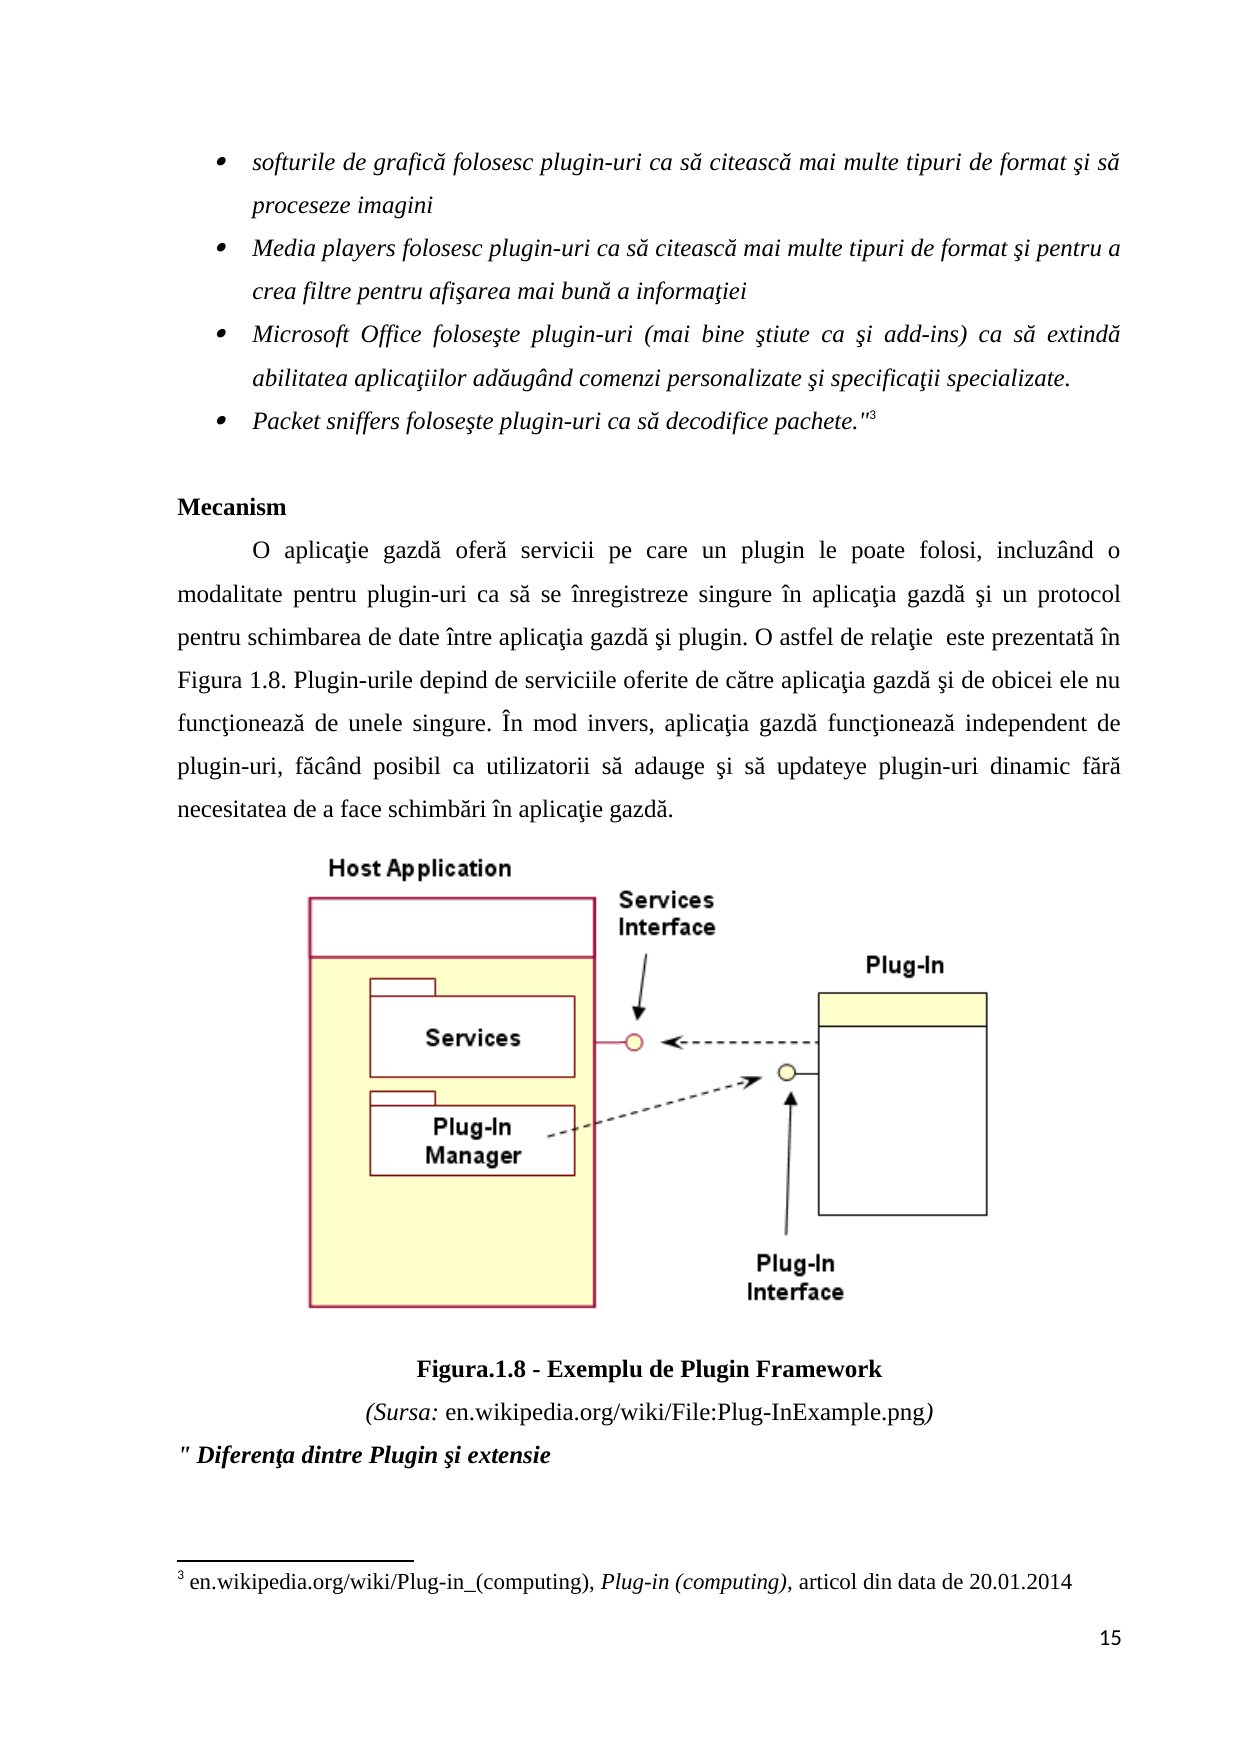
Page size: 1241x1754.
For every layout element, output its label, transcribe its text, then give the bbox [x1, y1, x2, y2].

list softurile de grafică folosesc plugin-uri ca să citească mai multe tipuri de format şi să proceseze imagini [214, 147, 1122, 219]
picture [281, 837, 1018, 1340]
list Media players folosesc plugin-uri ca să citească mai multe tipuri de format şi pentru a crea filtre pentru afişarea mai bună a informaţiei [214, 233, 1122, 305]
text Figura.1.8 - Exemplu de Plugin Framework [177, 1354, 1122, 1382]
list Packet sniffers foloseşte plugin-uri ca să decodifice pachete." [214, 406, 1122, 435]
text " Diferenţa dintre Plugin şi extensie [177, 1440, 1122, 1469]
text Mecanism [177, 492, 1122, 521]
list Microsoft Office foloseşte plugin-uri (mai bine ştiute ca şi add-ins) ca să extindă abilitatea aplicaţiilor adăugând comenzi personalizate şi specificaţii specializate. [214, 319, 1122, 391]
text (Sursa: en.wikipedia.org/wiki/File:Plug-InExample.png) [177, 1397, 1122, 1426]
text O aplicaţie gazdă oferă servicii pe care un plugin le poate folosi, incluzând o modalitate pentru plugin-uri ca să se înregistreze singure în aplicaţia gazdă şi un protocol pentru schimbarea de date între aplicaţia gazdă şi plugin. O astfel de relaţie este prezentată în Figura 1.8. Plugin-urile depind de serviciile oferite de către aplicaţia gazdă şi de obicei ele nu funcţionează de unele singure. În mod invers, aplicaţia gazdă funcţionează independent de plugin-uri, făcând posibil ca utilizatorii să adauge şi să updateye plugin-uri dinamic fără necesitatea de a face schimbări în aplicaţie gazdă. [177, 536, 1122, 823]
